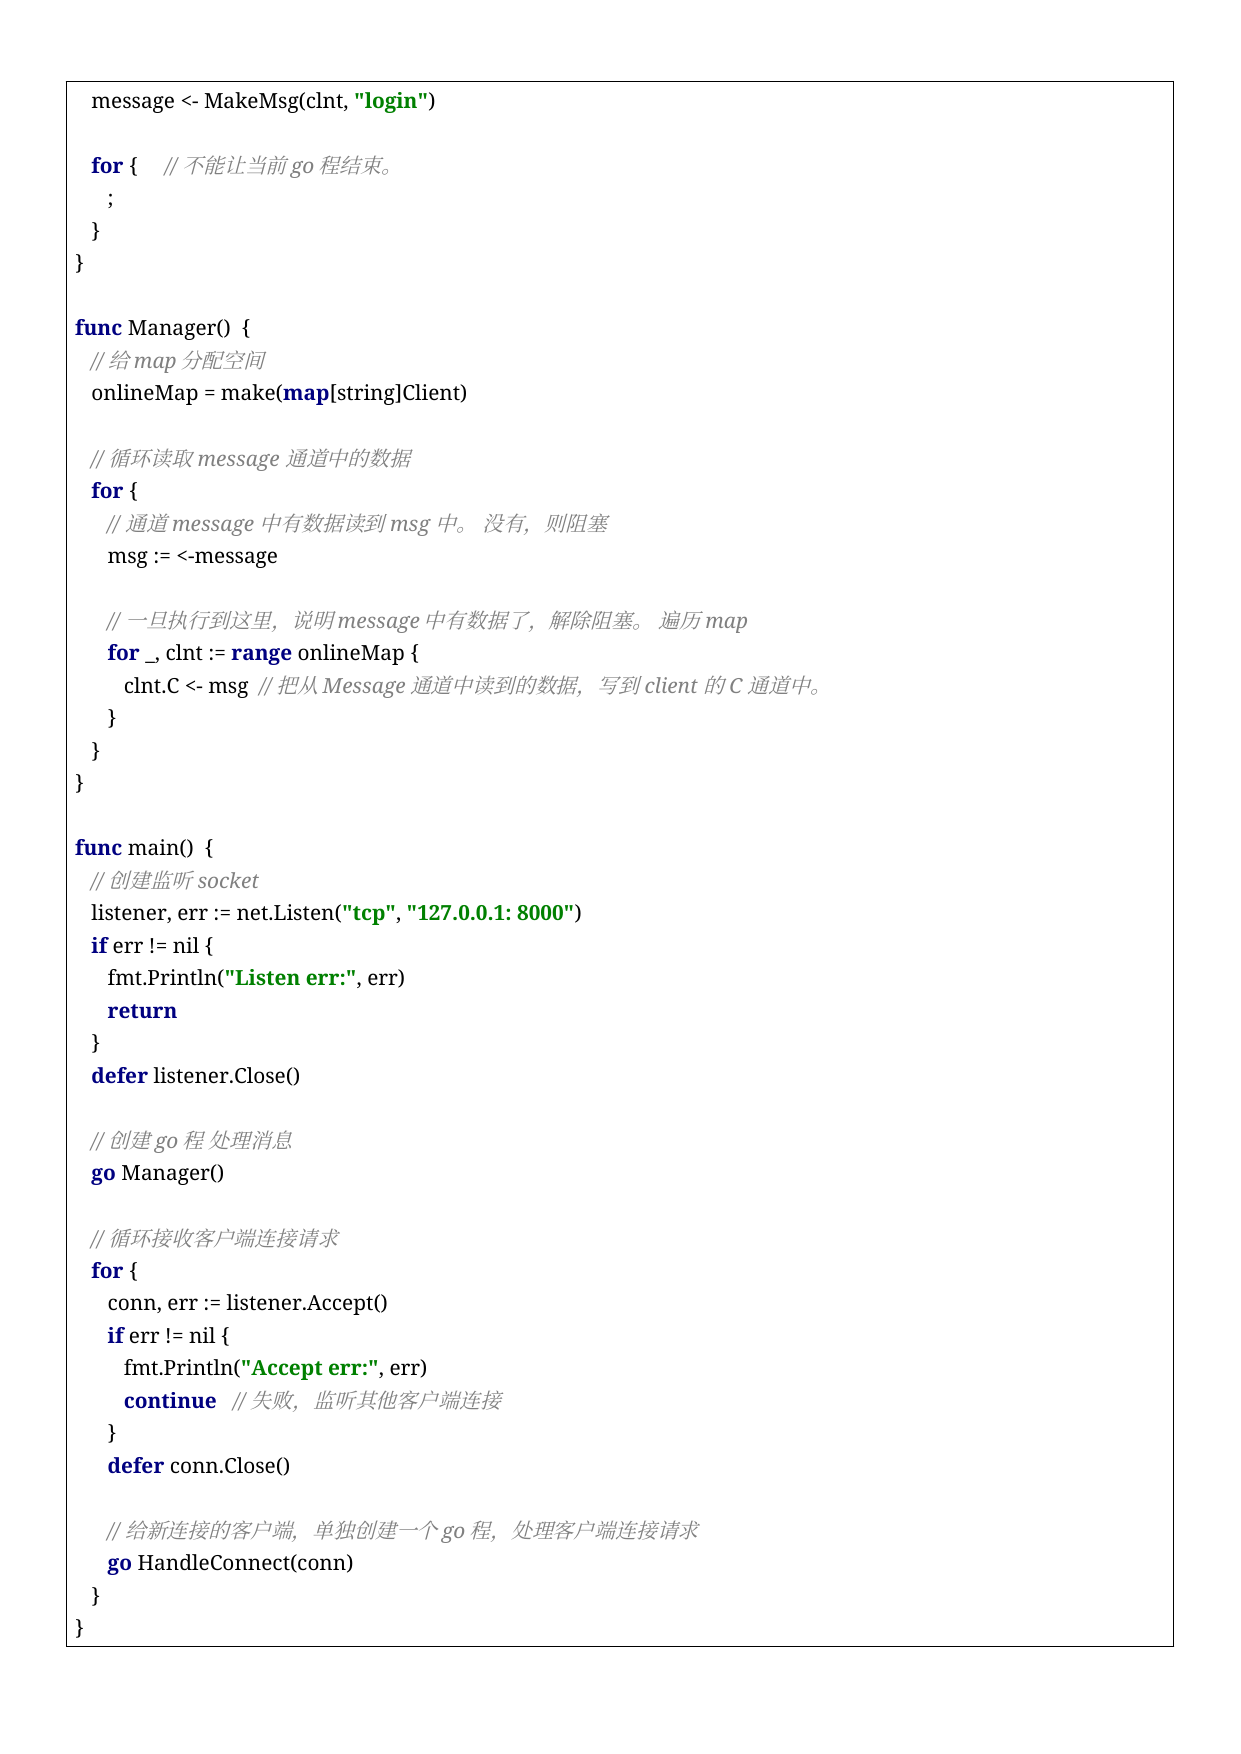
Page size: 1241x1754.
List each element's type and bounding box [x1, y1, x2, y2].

text [67, 82, 1173, 1646]
